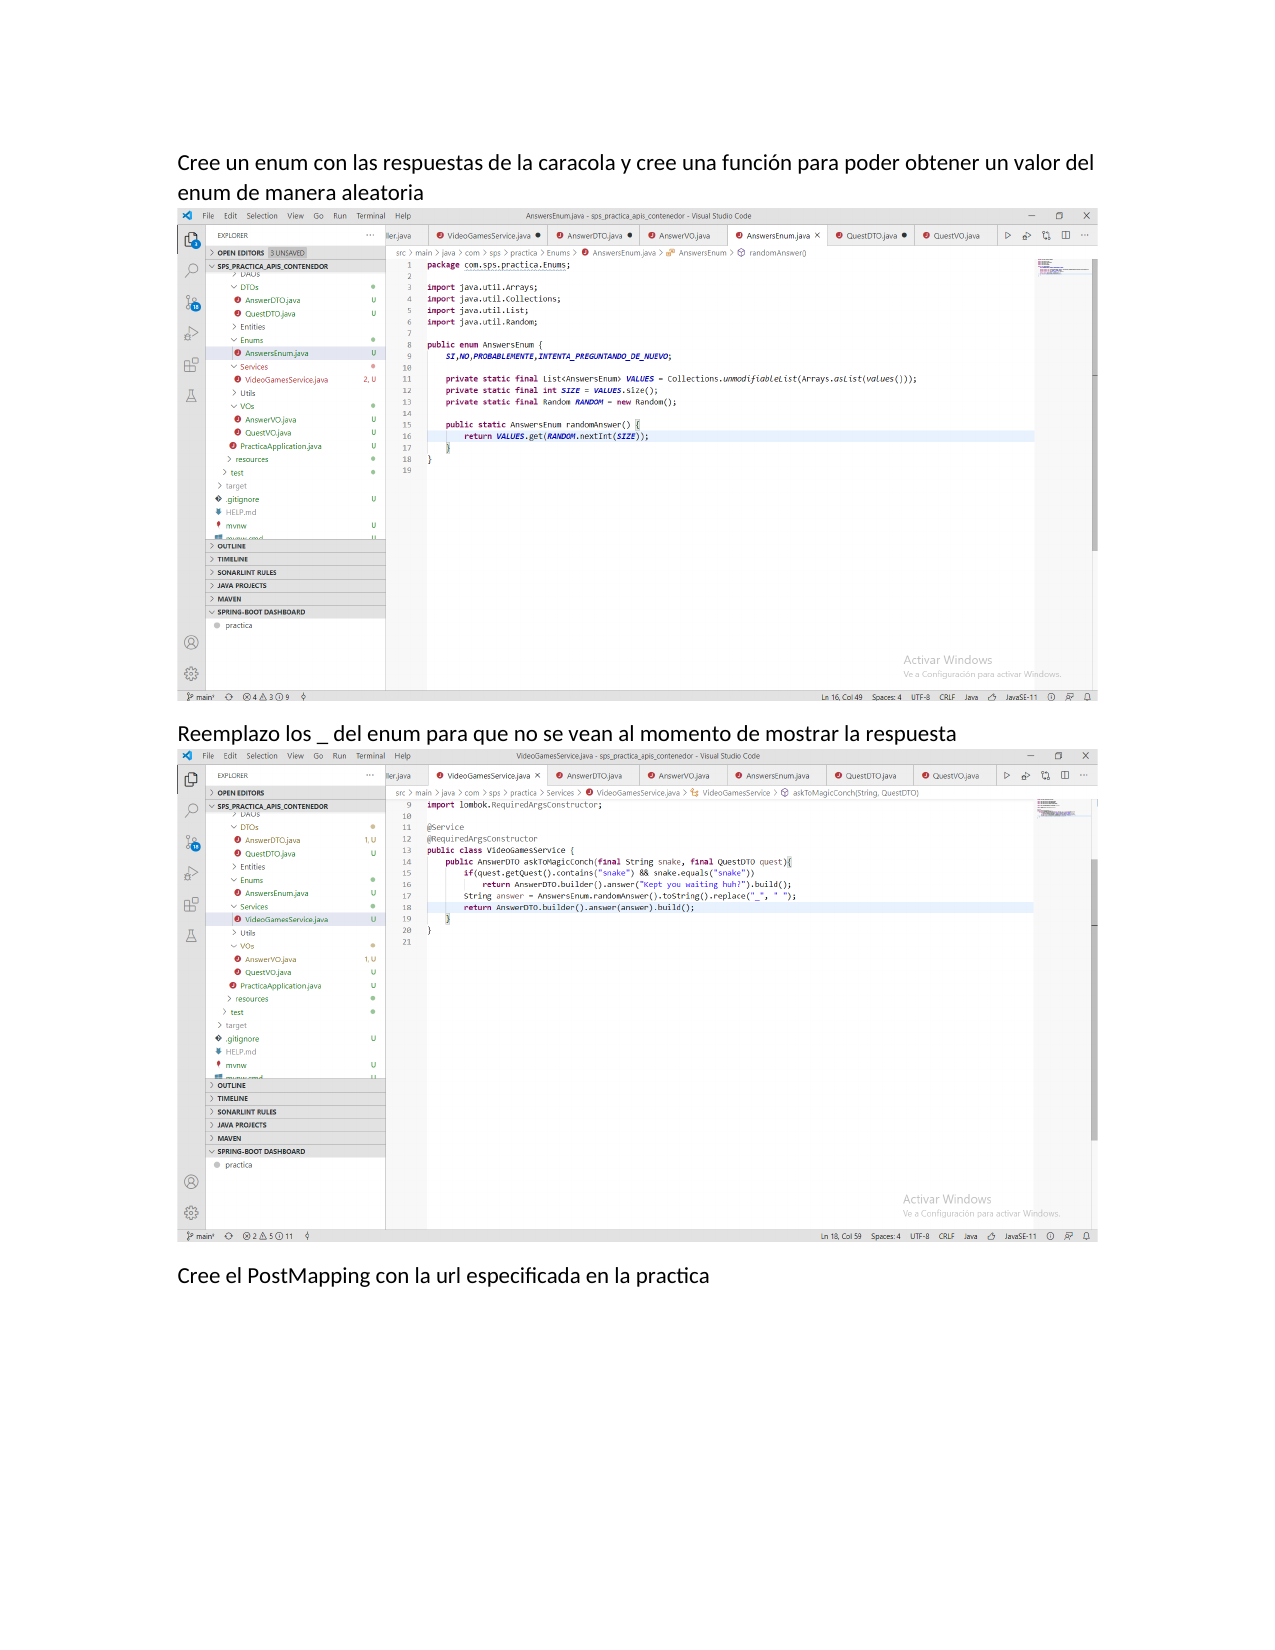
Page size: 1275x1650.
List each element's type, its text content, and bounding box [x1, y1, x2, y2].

text Cree un enum con las respuestas de la caracola y cree una función para poder obtener un valor del enum de manera aleatoria [177, 148, 1098, 208]
picture [177, 749, 1098, 1242]
text Reemplazo los _ del enum para que no se vean al momento de mostrar la respuesta [177, 719, 1098, 749]
picture [177, 208, 1098, 701]
text Cree el PostMapping con la url especificada en la practica [177, 1261, 1098, 1289]
